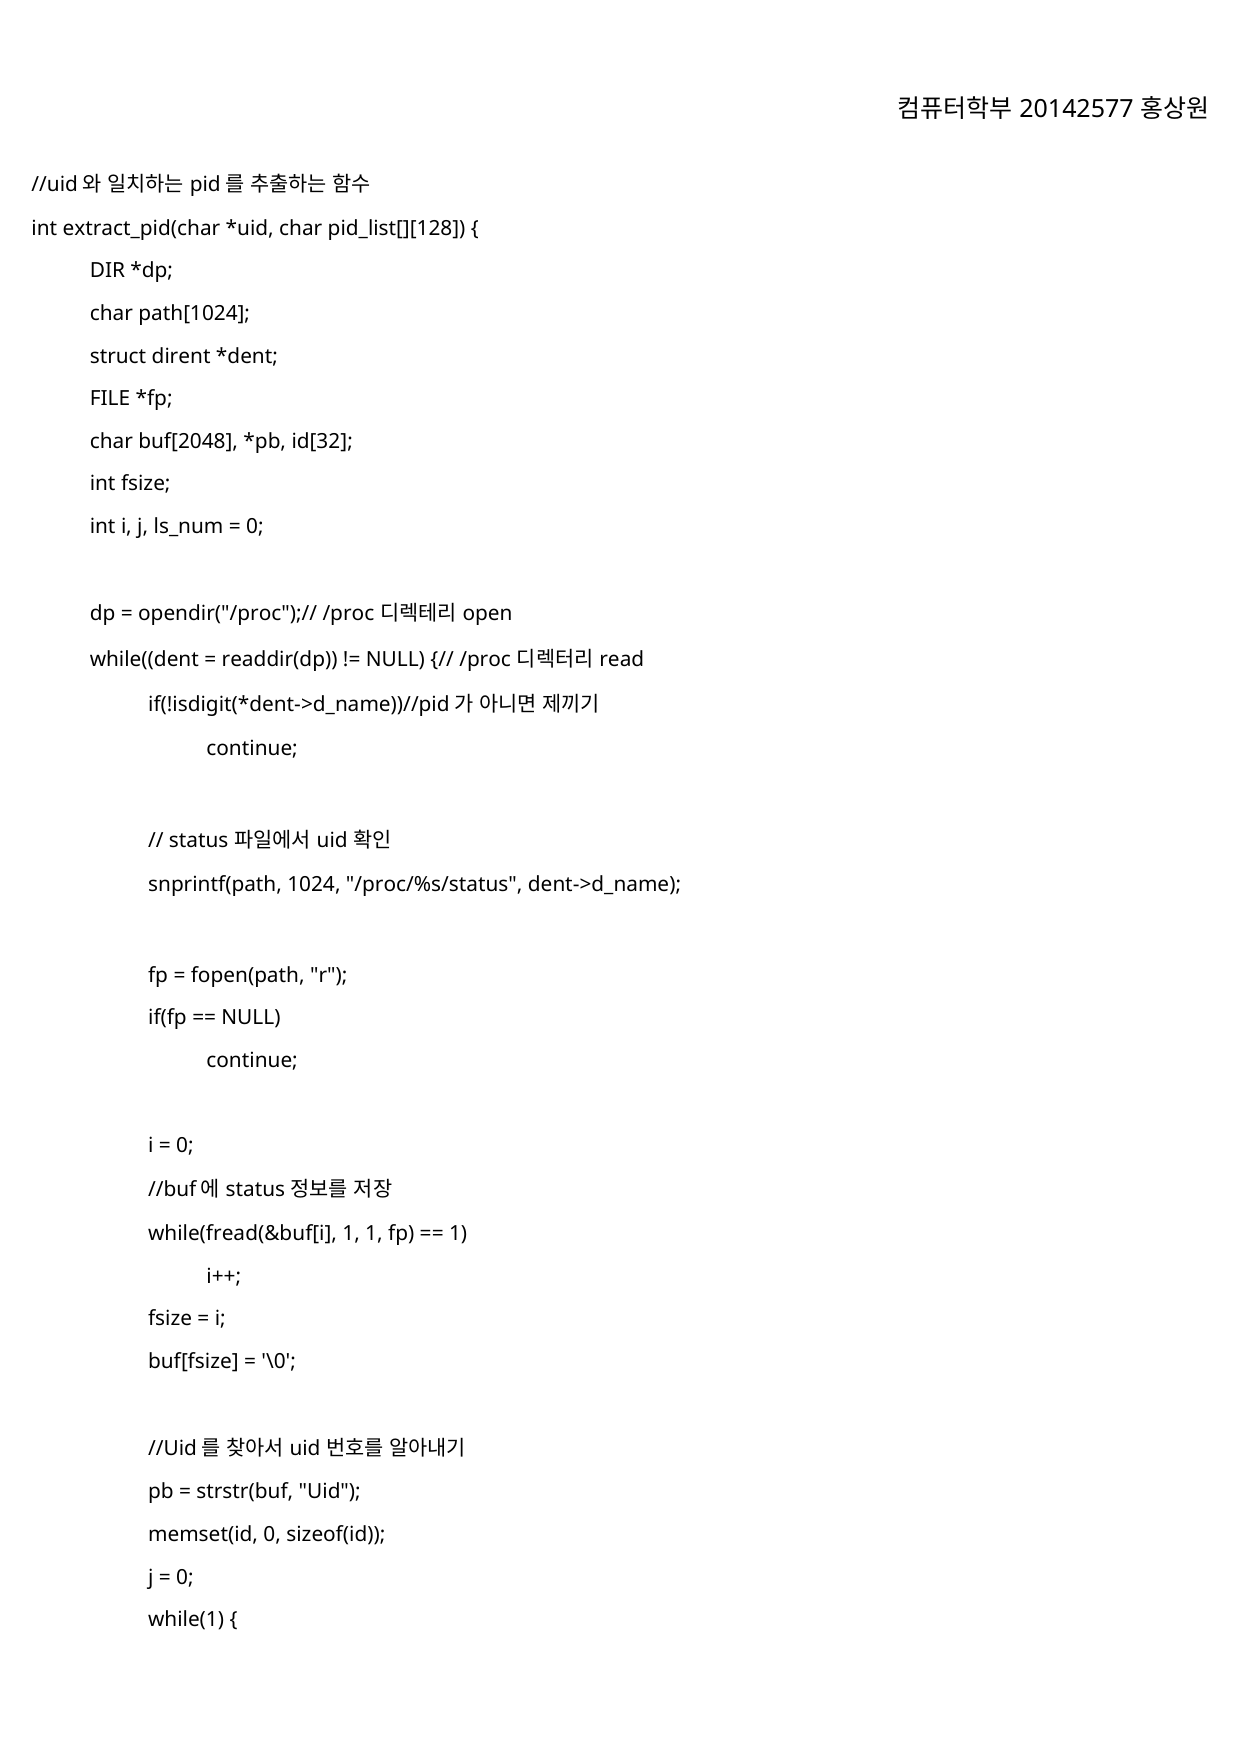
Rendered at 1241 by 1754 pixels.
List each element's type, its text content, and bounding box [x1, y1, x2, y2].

text i++; [31, 1261, 1209, 1289]
text snprintf(path, 1024, "/proc/%s/status", dent->d_name); [31, 869, 1209, 897]
text continue; [31, 1045, 1209, 1073]
text char buf[2048], *pb, id[32]; [31, 426, 1209, 454]
text DIR *dp; [31, 256, 1209, 284]
text j = 0; [31, 1562, 1209, 1590]
text i = 0; [31, 1130, 1209, 1158]
text if(fp == NULL) [31, 1002, 1209, 1031]
text if(!isdigit(*dent->d_name))//pid가 아니면 제끼기 [31, 687, 1209, 717]
text int fsize; [31, 468, 1209, 497]
text int extract_pid(char *uid, char pid_list[][128]) { [31, 213, 1209, 241]
text while((dent = readdir(dp)) != NULL) {// /proc 디렉터리 read [31, 642, 1209, 672]
text fsize = i; [31, 1303, 1209, 1332]
text int i, j, ls_num = 0; [31, 511, 1209, 539]
text memset(id, 0, sizeof(id)); [31, 1519, 1209, 1548]
text while(fread(&buf[i], 1, 1, fp) == 1) [31, 1218, 1209, 1247]
text pb = strstr(buf, "Uid"); [31, 1477, 1209, 1505]
text // status 파일에서 uid 확인 [31, 823, 1209, 854]
text fp = fopen(path, "r"); [31, 960, 1209, 988]
text while(1) { [31, 1604, 1209, 1633]
text //Uid를 찾아서 uid 번호를 알아내기 [31, 1431, 1209, 1461]
text struct dirent *dent; [31, 341, 1209, 369]
text FILE *fp; [31, 383, 1209, 412]
text //buf에 status 정보를 저장 [31, 1173, 1209, 1203]
text buf[fsize] = '\0'; [31, 1346, 1209, 1374]
text char path[1024]; [31, 298, 1209, 327]
text continue; [31, 733, 1209, 761]
text dp = opendir("/proc");// /proc 디렉테리 open [31, 596, 1209, 627]
text //uid와 일치하는 pid를 추출하는 함수 [31, 167, 1209, 198]
